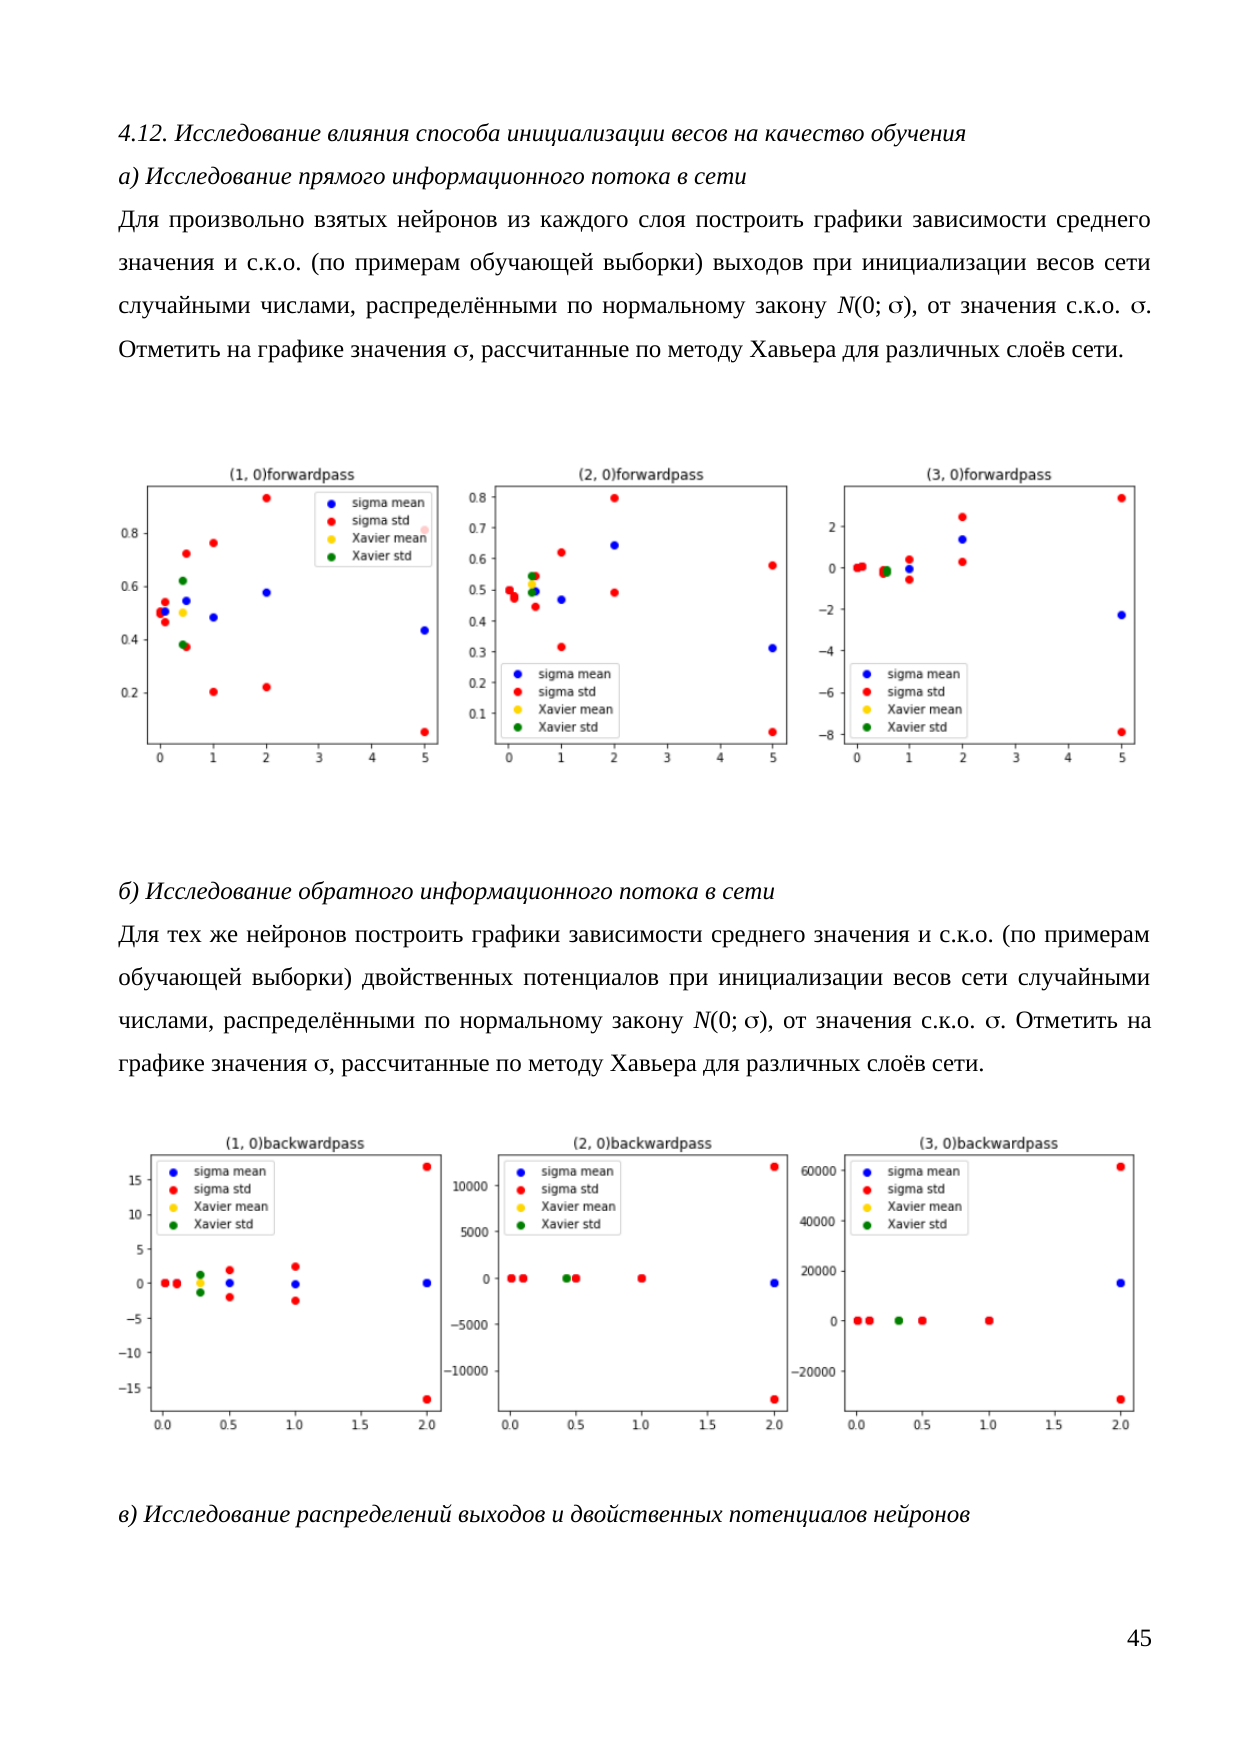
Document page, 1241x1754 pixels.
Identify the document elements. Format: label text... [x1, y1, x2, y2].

picture [118, 1134, 1152, 1442]
picture [118, 463, 1152, 776]
text Для тех же нейронов построить графики зависимости среднего значения и с.к.о. (по примерам обучающей выборки) двойственных потенциалов при инициализации весов сети случайными числами, распределёнными по нормальному закону N(0; ), от значения с.к.о. . Отметить на графике значения , рассчитанные по методу Хавьера для различных слоёв сети. [118, 919, 1152, 1077]
text а) Исследование прямого информационного потока в сети [118, 161, 1152, 190]
text в) Исследование распределений выходов и двойственных потенциалов нейронов [118, 1499, 1152, 1528]
text 4.12. Исследование влияния способа инициализации весов на качество обучения [118, 118, 1152, 147]
text Для произвольно взятых нейронов из каждого слоя построить графики зависимости среднего значения и с.к.о. (по примерам обучающей выборки) выходов при инициализации весов сети случайными числами, распределёнными по нормальному закону N(0; ), от значения с.к.о. . Отметить на графике значения , рассчитанные по методу Хавьера для различных слоёв сети. [118, 204, 1152, 362]
text б) Исследование обратного информационного потока в сети [118, 876, 1152, 904]
